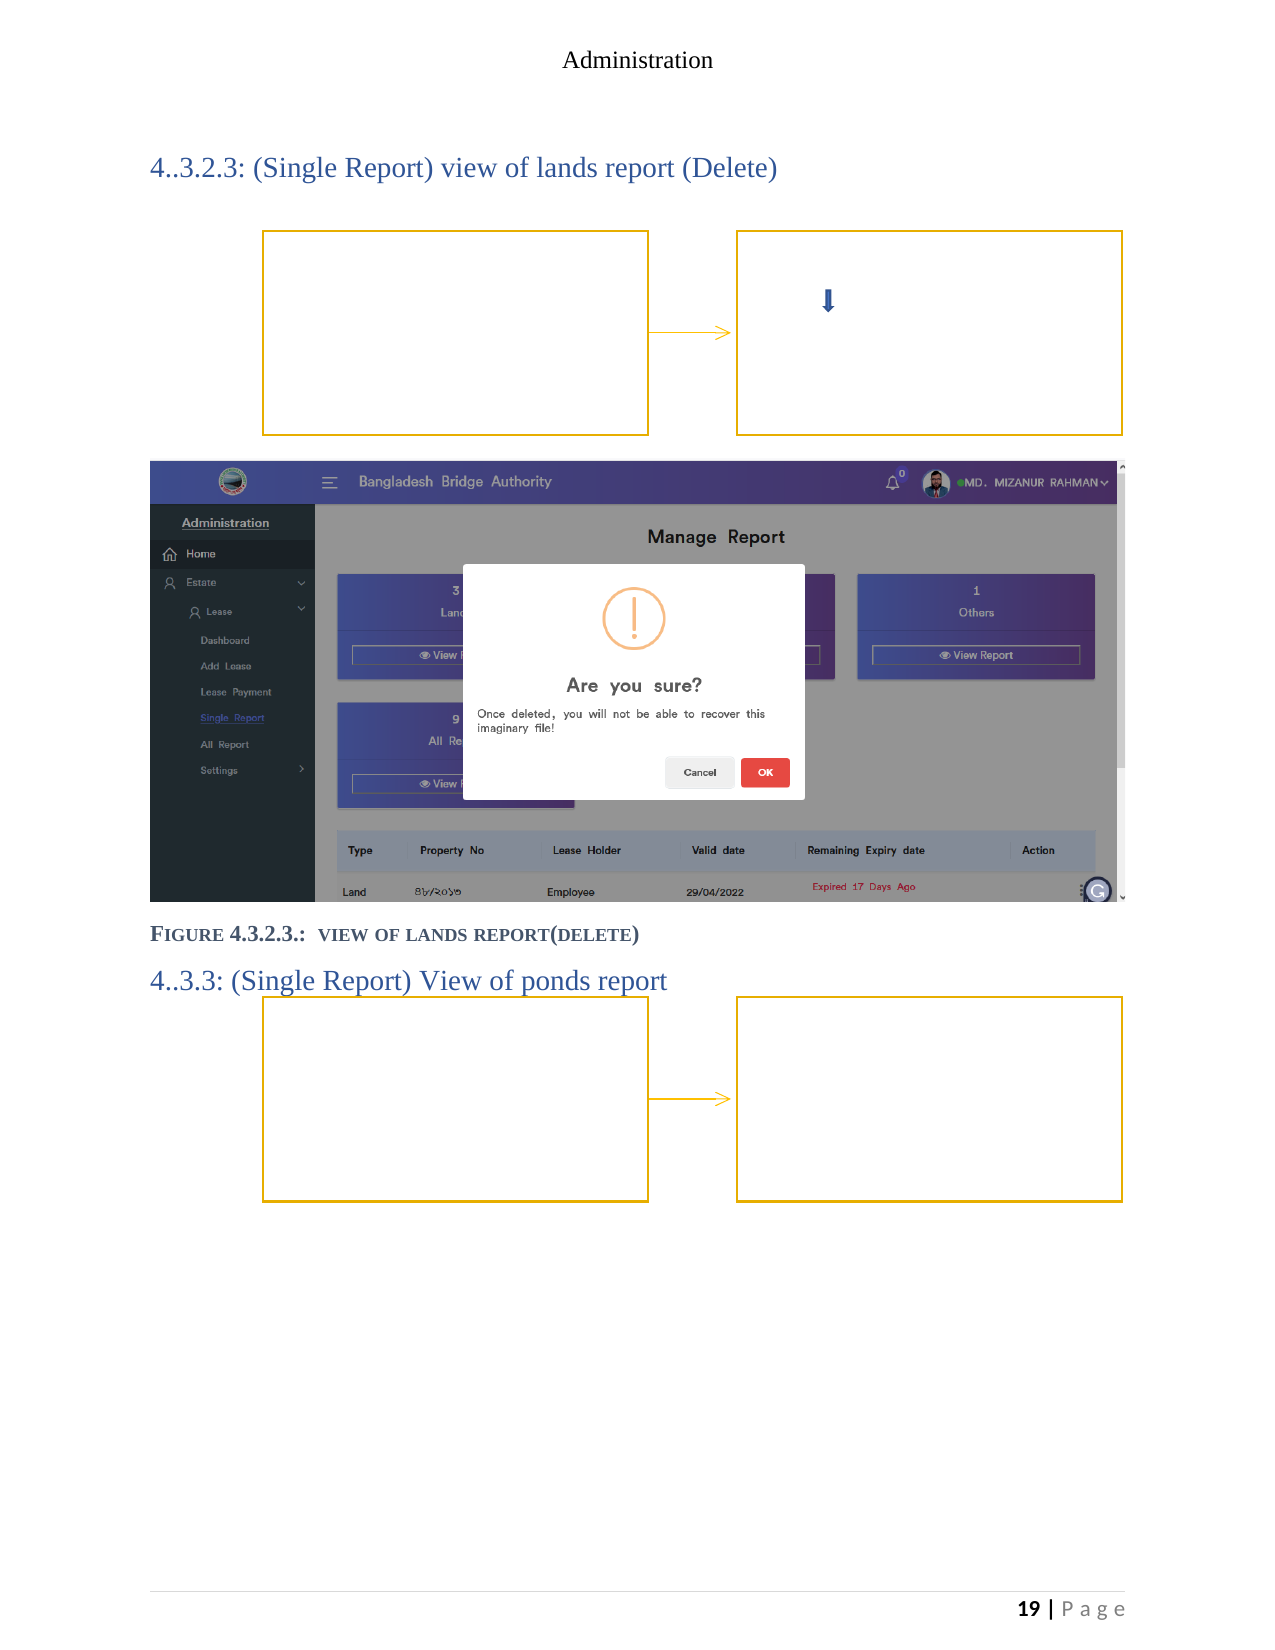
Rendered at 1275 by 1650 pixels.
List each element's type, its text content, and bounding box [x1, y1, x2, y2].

text Figure 4.3.2.3.: view of lands report(delete) [150, 920, 1125, 946]
subtitle 4..3.2.3: (Single Report) view of lands report (Delete) [150, 150, 1125, 183]
subtitle 4..3.3: (Single Report) View of ponds report [150, 963, 1125, 997]
picture [150, 458, 1125, 902]
